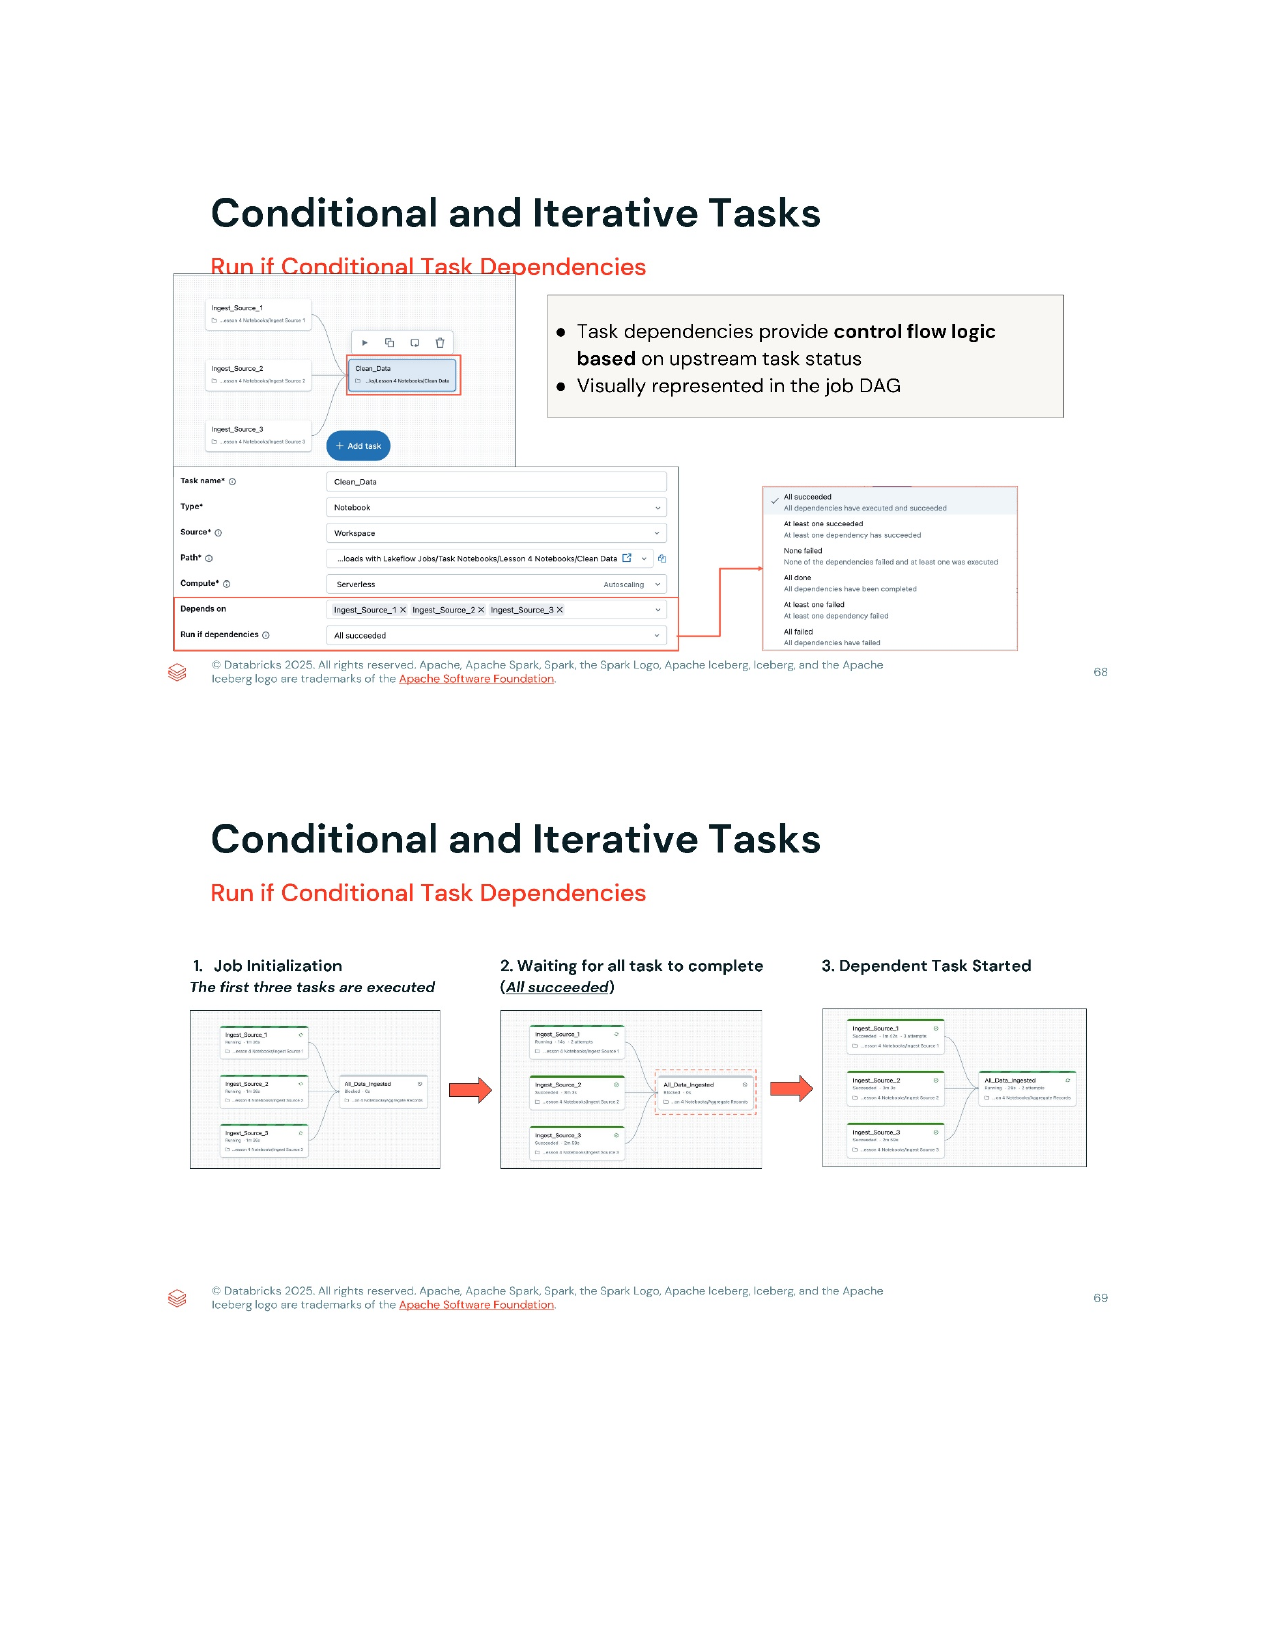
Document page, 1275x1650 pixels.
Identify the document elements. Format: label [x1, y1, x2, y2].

picture [150, 776, 1125, 1325]
picture [150, 150, 1125, 699]
